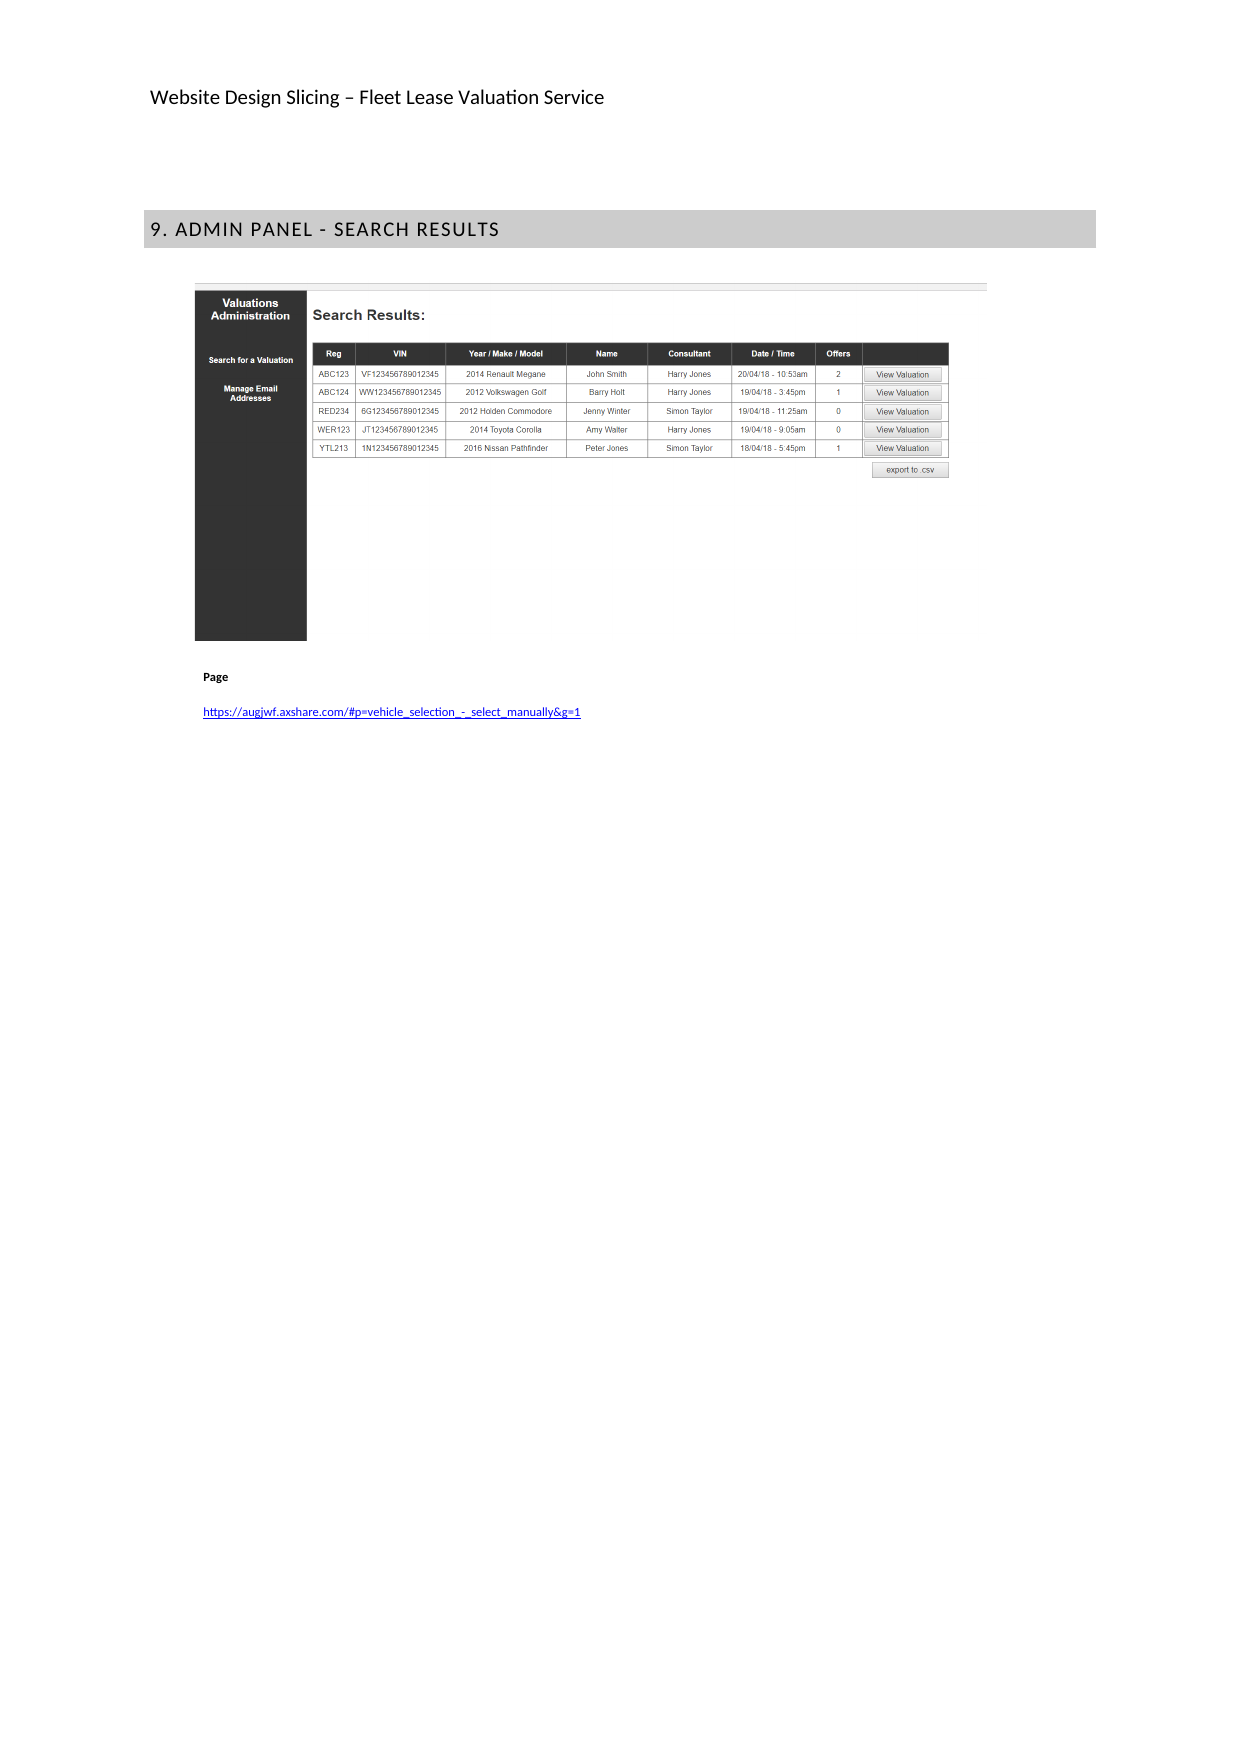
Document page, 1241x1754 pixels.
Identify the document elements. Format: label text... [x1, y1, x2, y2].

picture [194, 280, 987, 641]
subtitle 9. Admin Panel - Search Results [150, 217, 1090, 242]
